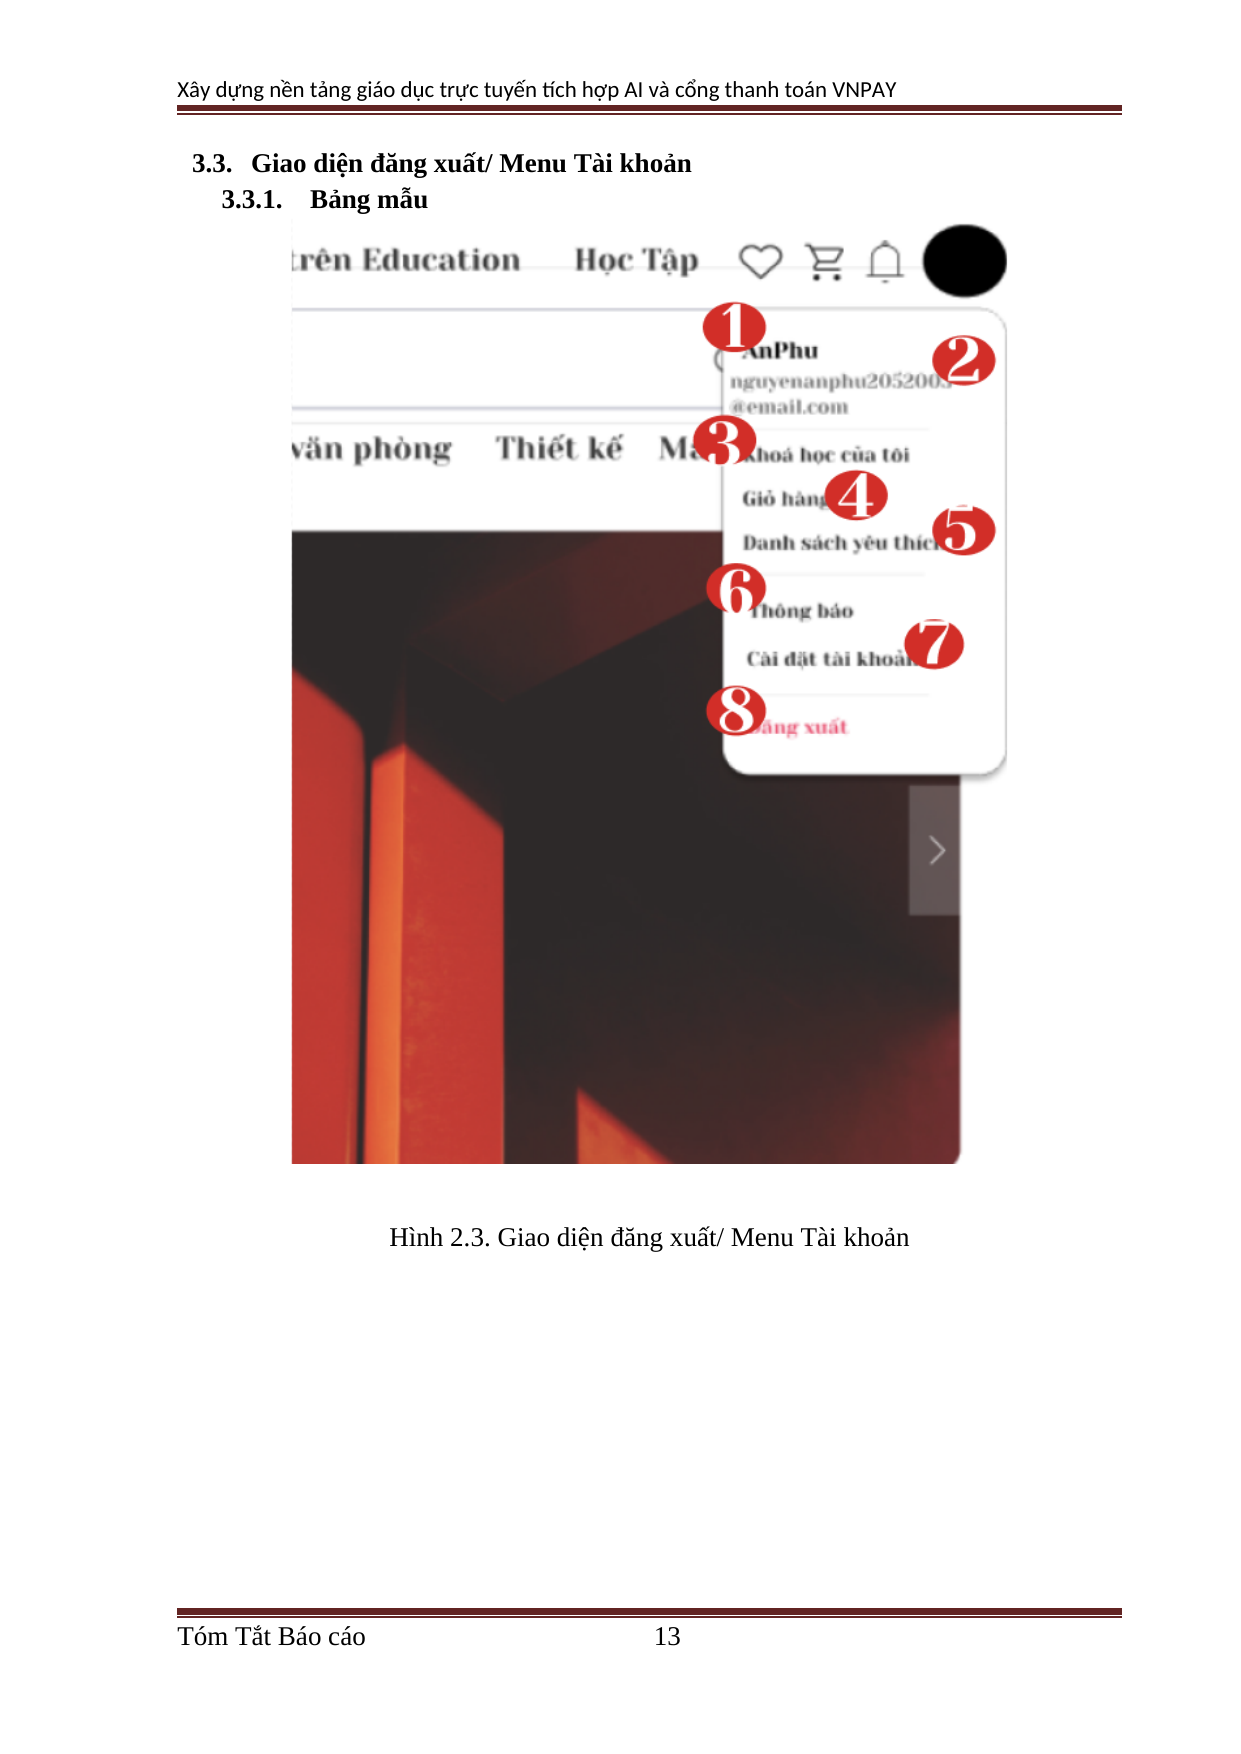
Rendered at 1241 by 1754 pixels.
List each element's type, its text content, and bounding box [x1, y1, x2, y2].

text Hình 2.3. Giao diện đăng xuất/ Menu Tài khoản [177, 1221, 1122, 1252]
picture [291, 218, 1008, 1164]
list Giao diện đăng xuất/ Menu Tài khoản [192, 147, 1122, 178]
list Bảng mẫu [221, 183, 1122, 214]
